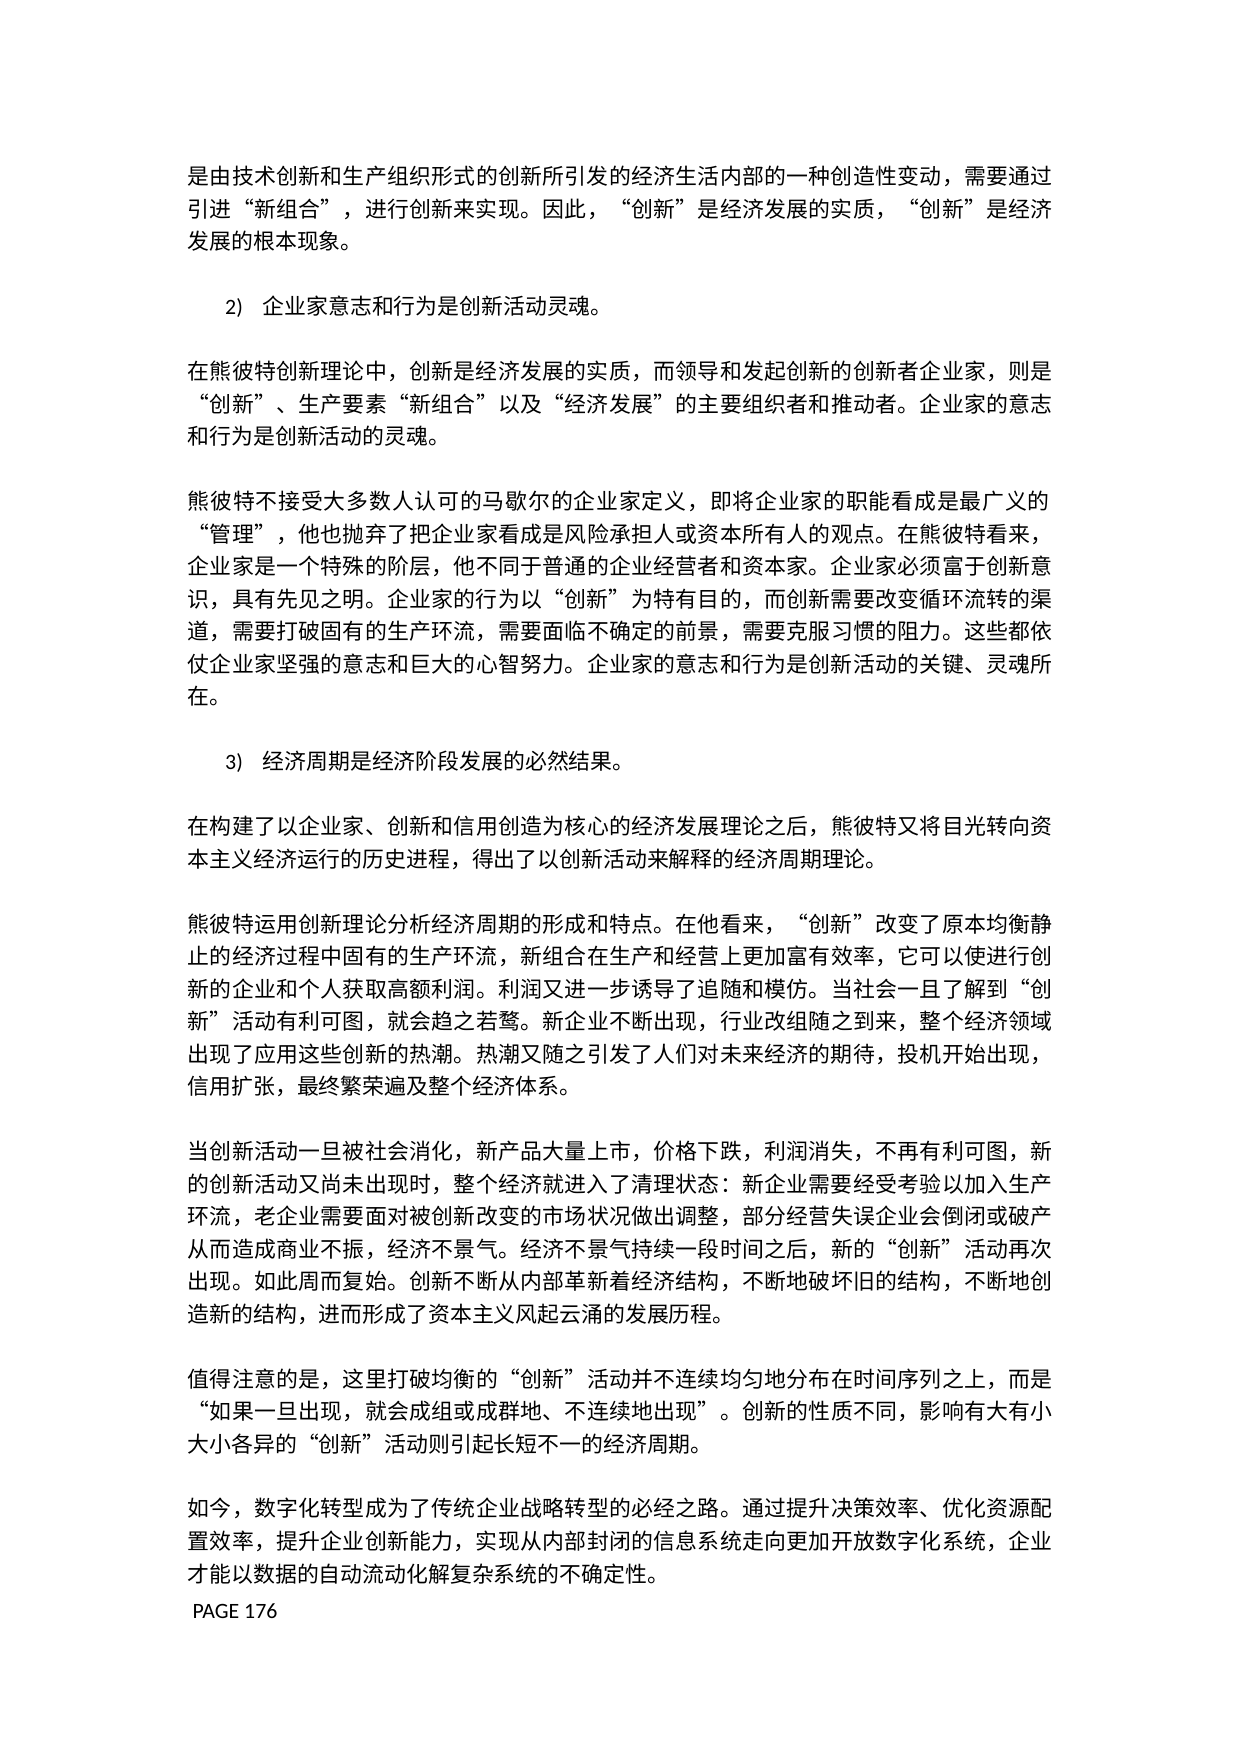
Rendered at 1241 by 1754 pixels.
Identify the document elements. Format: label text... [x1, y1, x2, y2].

text 在熊彼特创新理论中，创新是经济发展的实质，而领导和发起创新的创新者企业家，则是“创新”、生产要素“新组合”以及“经济发展”的主要组织者和推动者。企业家的意志和行为是创新活动的灵魂。 [187, 354, 1053, 451]
text 熊彼特运用创新理论分析经济周期的形成和特点。在他看来，“创新”改变了原本均衡静止的经济过程中固有的生产环流，新组合在生产和经营上更加富有效率，它可以使进行创新的企业和个人获取高额利润。利润又进一步诱导了追随和模仿。当社会一且了解到“创新”活动有利可图，就会趋之若鹜。新企业不断出现，行业改组随之到来，整个经济领域出现了应用这些创新的热潮。热潮又随之引发了人们对未来经济的期待，投机开始出现，信用扩张，最终繁荣遍及整个经济体系。 [187, 906, 1053, 1101]
text 值得注意的是，这里打破均衡的“创新”活动并不连续均匀地分布在时间序列之上，而是“如果一旦出现，就会成组或成群地、不连续地出现”。创新的性质不同，影响有大有小，大小各异的“创新”活动则引起长短不一的经济周期。 [187, 1361, 1053, 1459]
text 在构建了以企业家、创新和信用创造为核心的经济发展理论之后，熊彼特又将目光转向资本主义经济运行的历史进程，得出了以创新活动来解释的经济周期理论。 [187, 809, 1053, 874]
list 经济周期是经济阶段发展的必然结果。 [225, 744, 1053, 776]
text 熊彼特不接受大多数人认可的马歇尔的企业家定义，即将企业家的职能看成是最广义的“管理”，他也抛弃了把企业家看成是风险承担人或资本所有人的观点。在熊彼特看来，企业家是一个特殊的阶层，他不同于普通的企业经营者和资本家。企业家必须富于创新意识，具有先见之明。企业家的行为以“创新”为特有目的，而创新需要改变循环流转的渠道，需要打破固有的生产环流，需要面临不确定的前景，需要克服习惯的阻力。这些都依仗企业家坚强的意志和巨大的心智努力。企业家的意志和行为是创新活动的关键、灵魂所在。 [187, 484, 1053, 711]
list 企业家意志和行为是创新活动灵魂。 [225, 289, 1053, 321]
text 如今，数字化转型成为了传统企业战略转型的必经之路。通过提升决策效率、优化资源配置效率，提升企业创新能力，实现从内部封闭的信息系统走向更加开放数字化系统，企业才能以数据的自动流动化解复杂系统的不确定性。 [187, 1491, 1053, 1589]
text 当创新活动一旦被社会消化，新产品大量上市，价格下跌，利润消失，不再有利可图，新的创新活动又尚未出现时，整个经济就进入了清理状态：新企业需要经受考验以加入生产环流，老企业需要面对被创新改变的市场状况做出调整，部分经营失误企业会倒闭或破产，从而造成商业不振，经济不景气。经济不景气持续一段时间之后，新的“创新”活动再次出现。如此周而复始。创新不断从内部革新着经济结构，不断地破坏旧的结构，不断地创造新的结构，进而形成了资本主义风起云涌的发展历程。 [187, 1134, 1053, 1329]
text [187, 159, 1053, 256]
